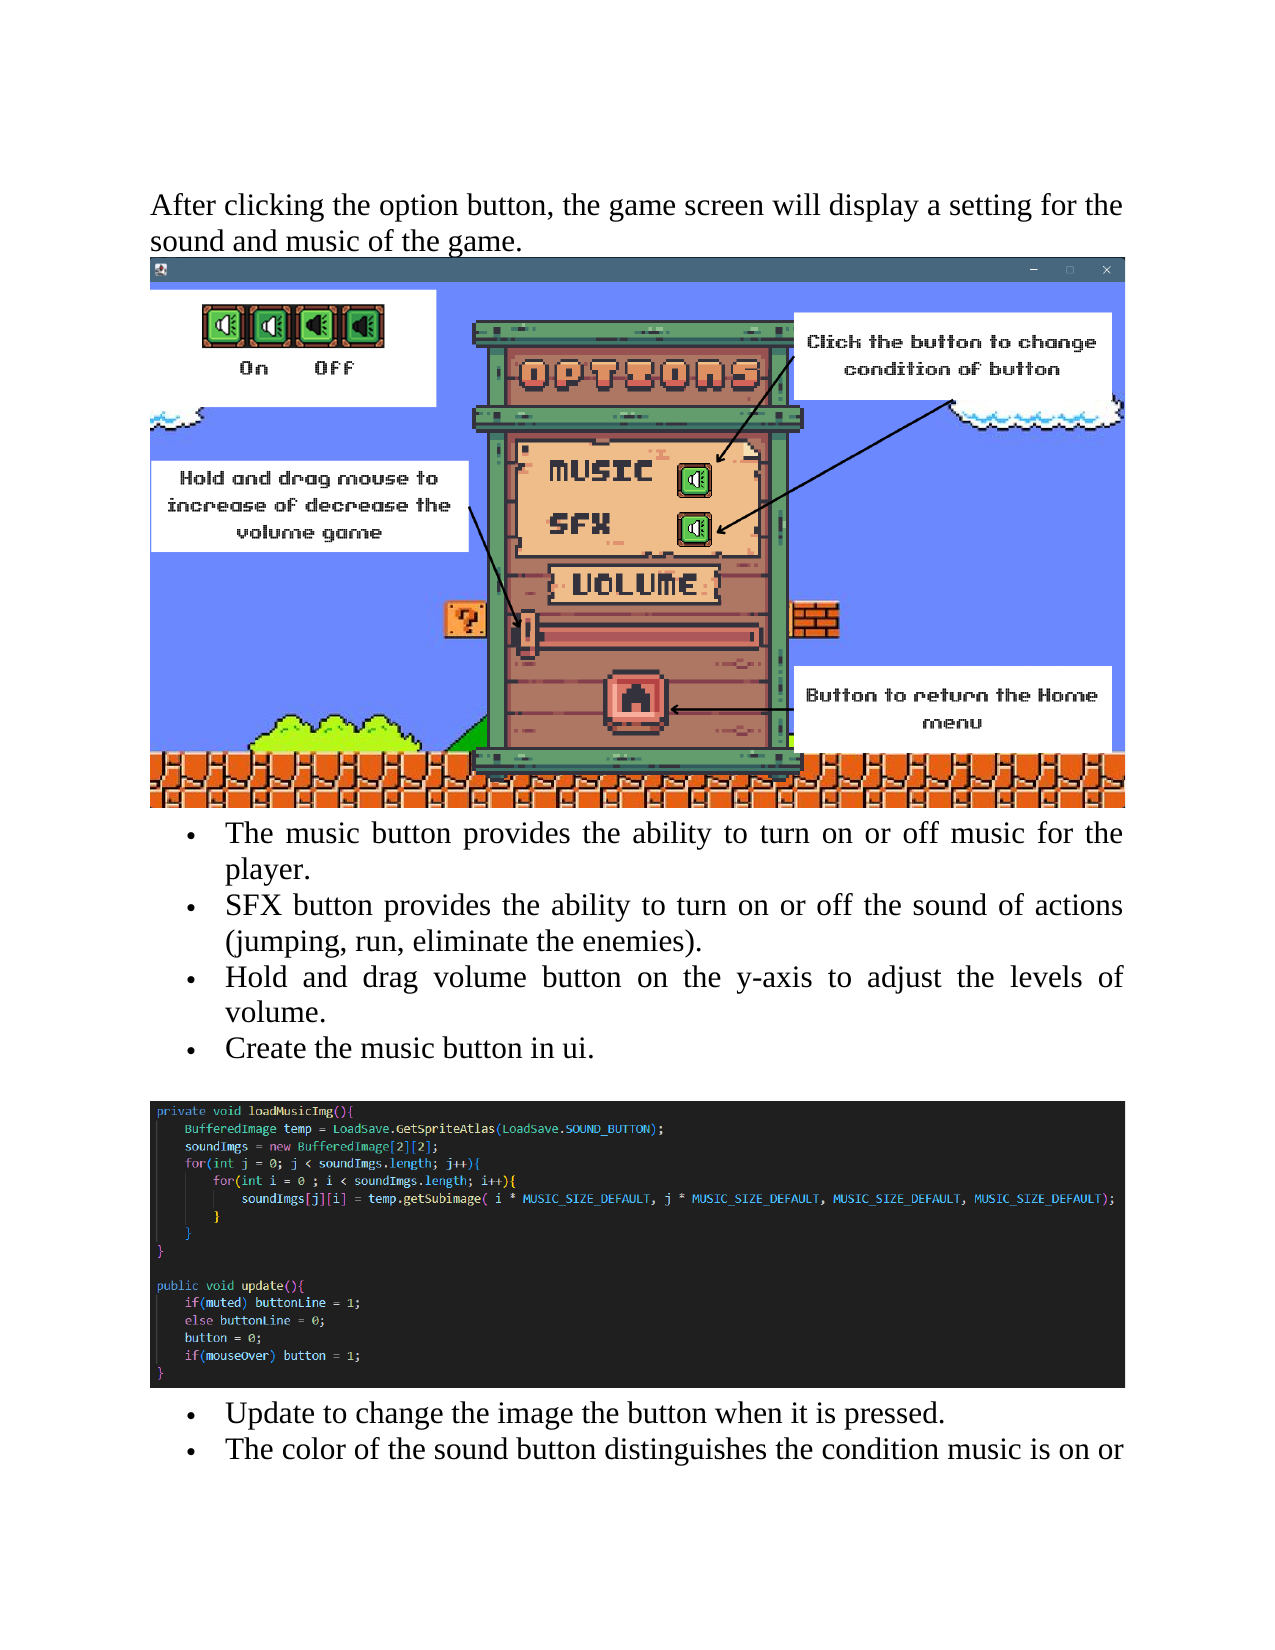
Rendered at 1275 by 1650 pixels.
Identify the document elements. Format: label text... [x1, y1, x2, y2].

list Update to change the image the button when it is pressed. [187, 1394, 1125, 1431]
text After clicking the option button, the game screen will display a setting for the sound and music of the game. [150, 186, 1125, 257]
list Create the music button in ui. [187, 1030, 1125, 1066]
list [187, 1431, 1125, 1466]
list The music button provides the ability to turn on or off music for the player. [187, 814, 1125, 886]
picture [150, 1101, 1125, 1388]
list SFX button provides the ability to turn on or off the sound of actions (jumping, run, eliminate the enemies). [187, 886, 1125, 958]
picture [150, 257, 1125, 808]
list Hold and drag volume button on the y-axis to adjust the levels of volume. [187, 958, 1125, 1030]
